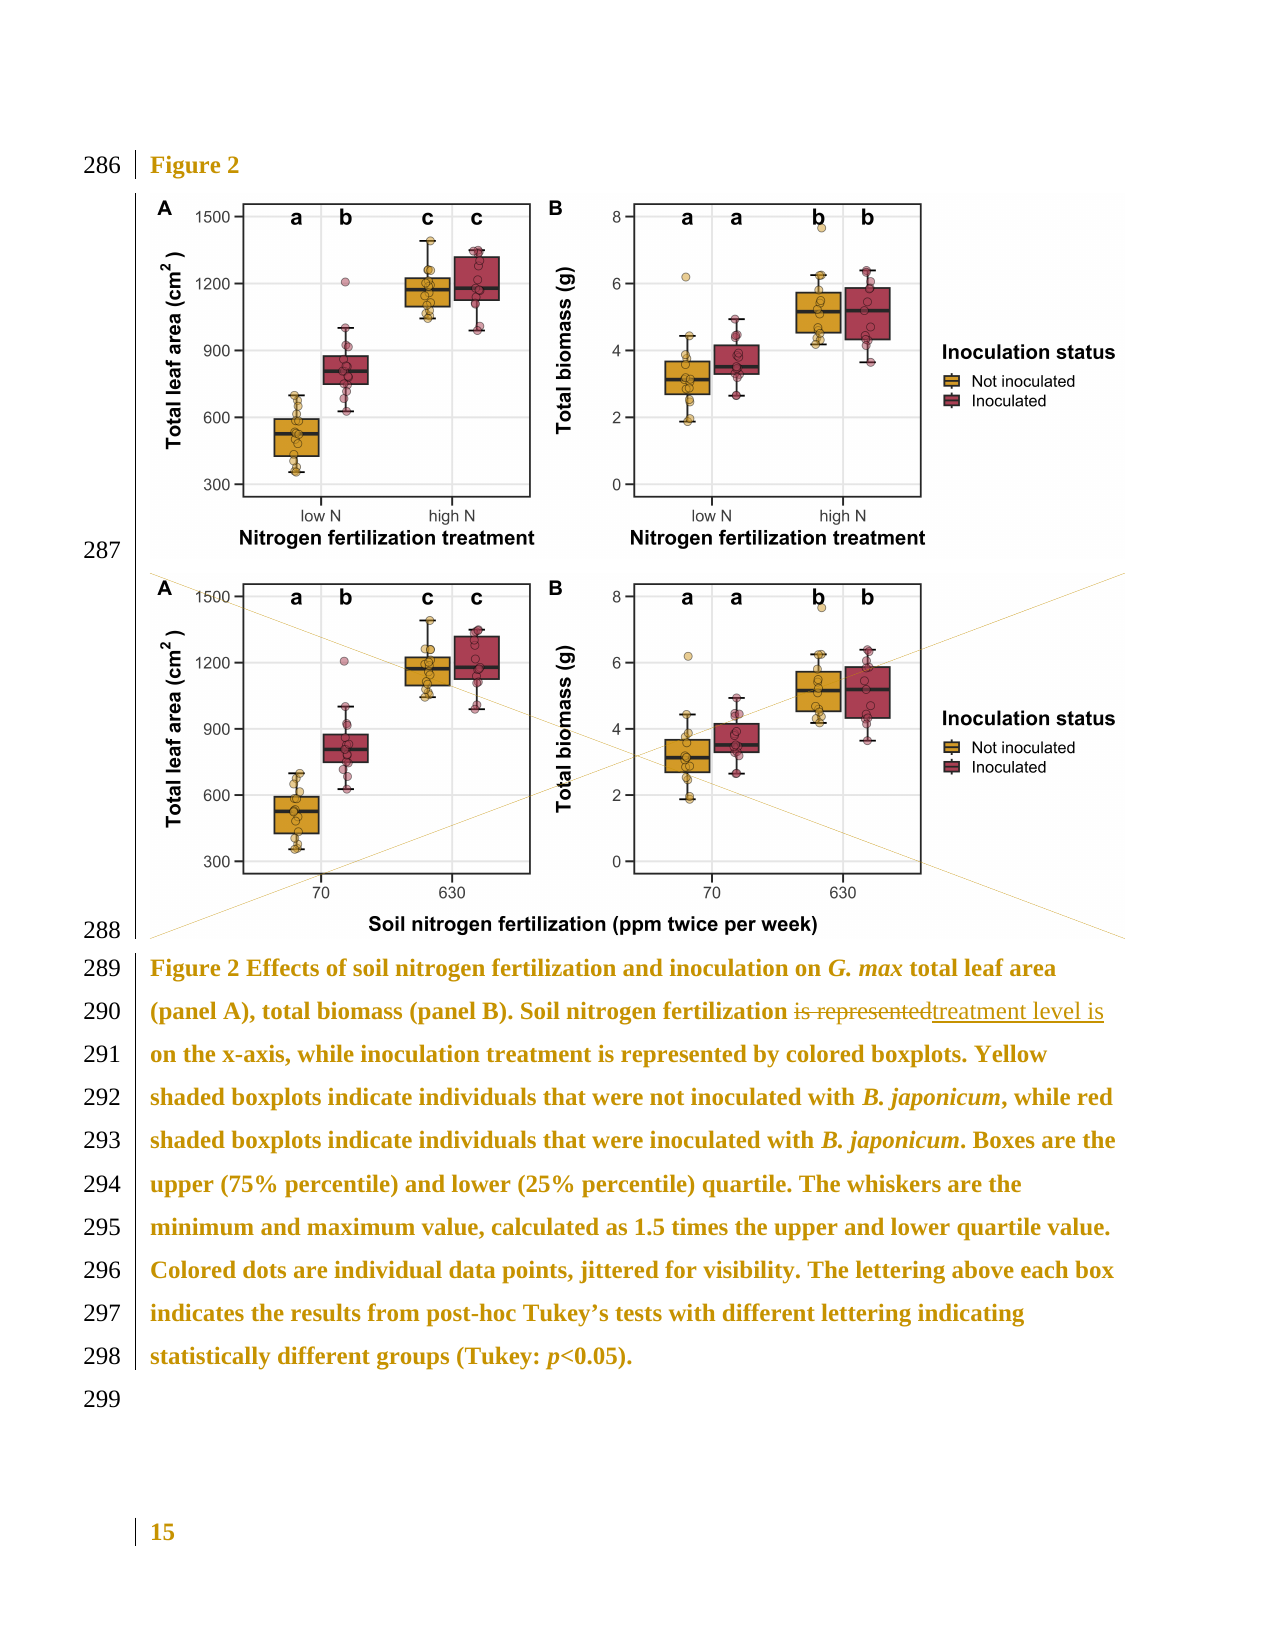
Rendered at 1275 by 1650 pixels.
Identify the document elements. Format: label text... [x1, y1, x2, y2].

text Figure 2 Effects of soil nitrogen fertilization and inoculation on G. max total leaf area (panel A), total biomass (panel B). Soil nitrogen fertilization on the x-axis, while inoculation treatment is represented by colored boxplots. Yellow shaded boxplots indicate individuals that were not inoculated with B. japonicum, while red shaded boxplots indicate individuals that were inoculated with B. japonicum. Boxes are the upper (75% percentile) and lower (25% percentile) quartile. The whiskers are the minimum and maximum value, calculated as 1.5 times the upper and lower quartile value. Colored dots are individual data points, jittered for visibility. The lettering above each box indicates the results from post-hoc Tukey’s tests with different lettering indicating statistically different groups (Tukey: p<0.05). [150, 953, 1125, 1370]
picture [153, 757, 1122, 939]
picture [153, 573, 1122, 755]
text Figure 2 [150, 150, 1125, 179]
picture [641, 574, 1125, 938]
picture [150, 574, 634, 938]
picture [150, 193, 1125, 559]
